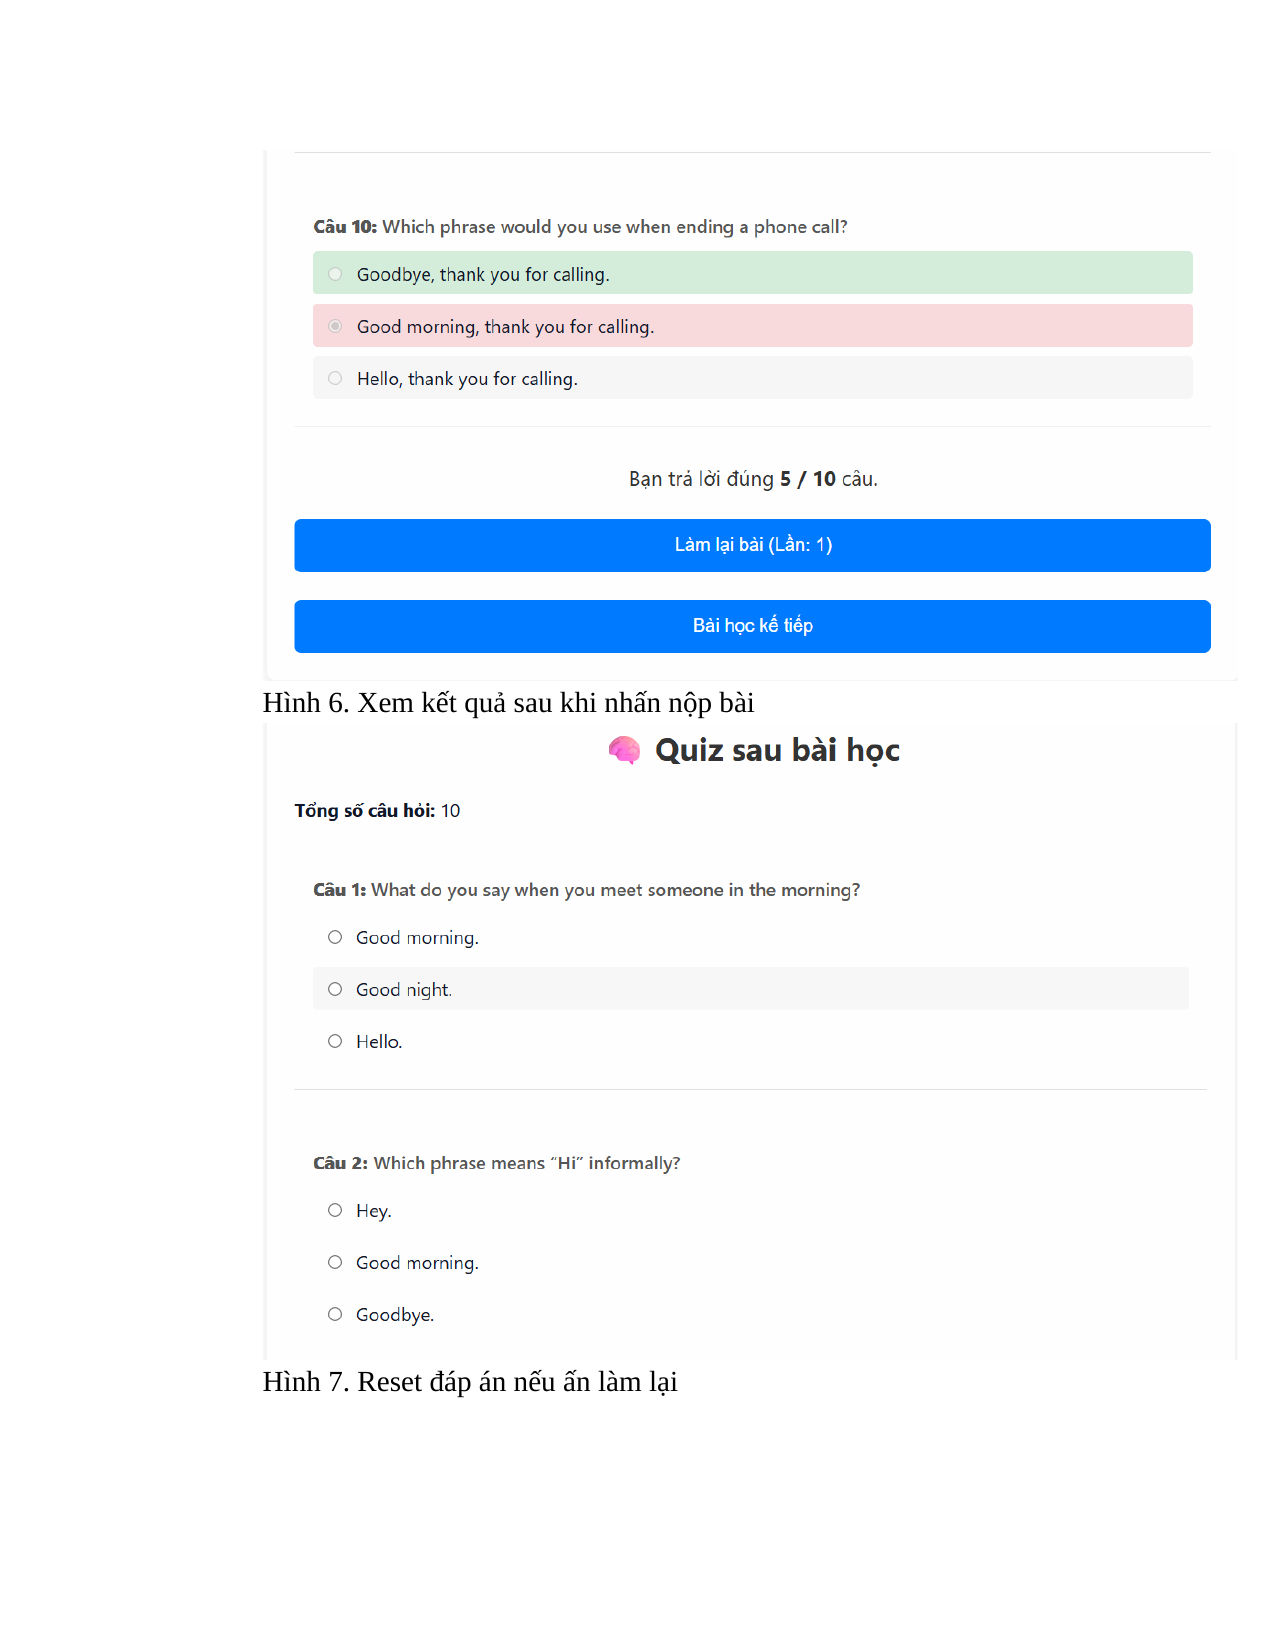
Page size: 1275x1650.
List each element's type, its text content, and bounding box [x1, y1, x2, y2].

list Hình 6. Xem kết quả sau khi nhấn nộp bài [262, 685, 1125, 719]
picture [262, 150, 1238, 681]
list Hình 7. Reset đáp án nếu ấn làm lại [262, 1364, 1125, 1398]
picture [262, 723, 1238, 1360]
